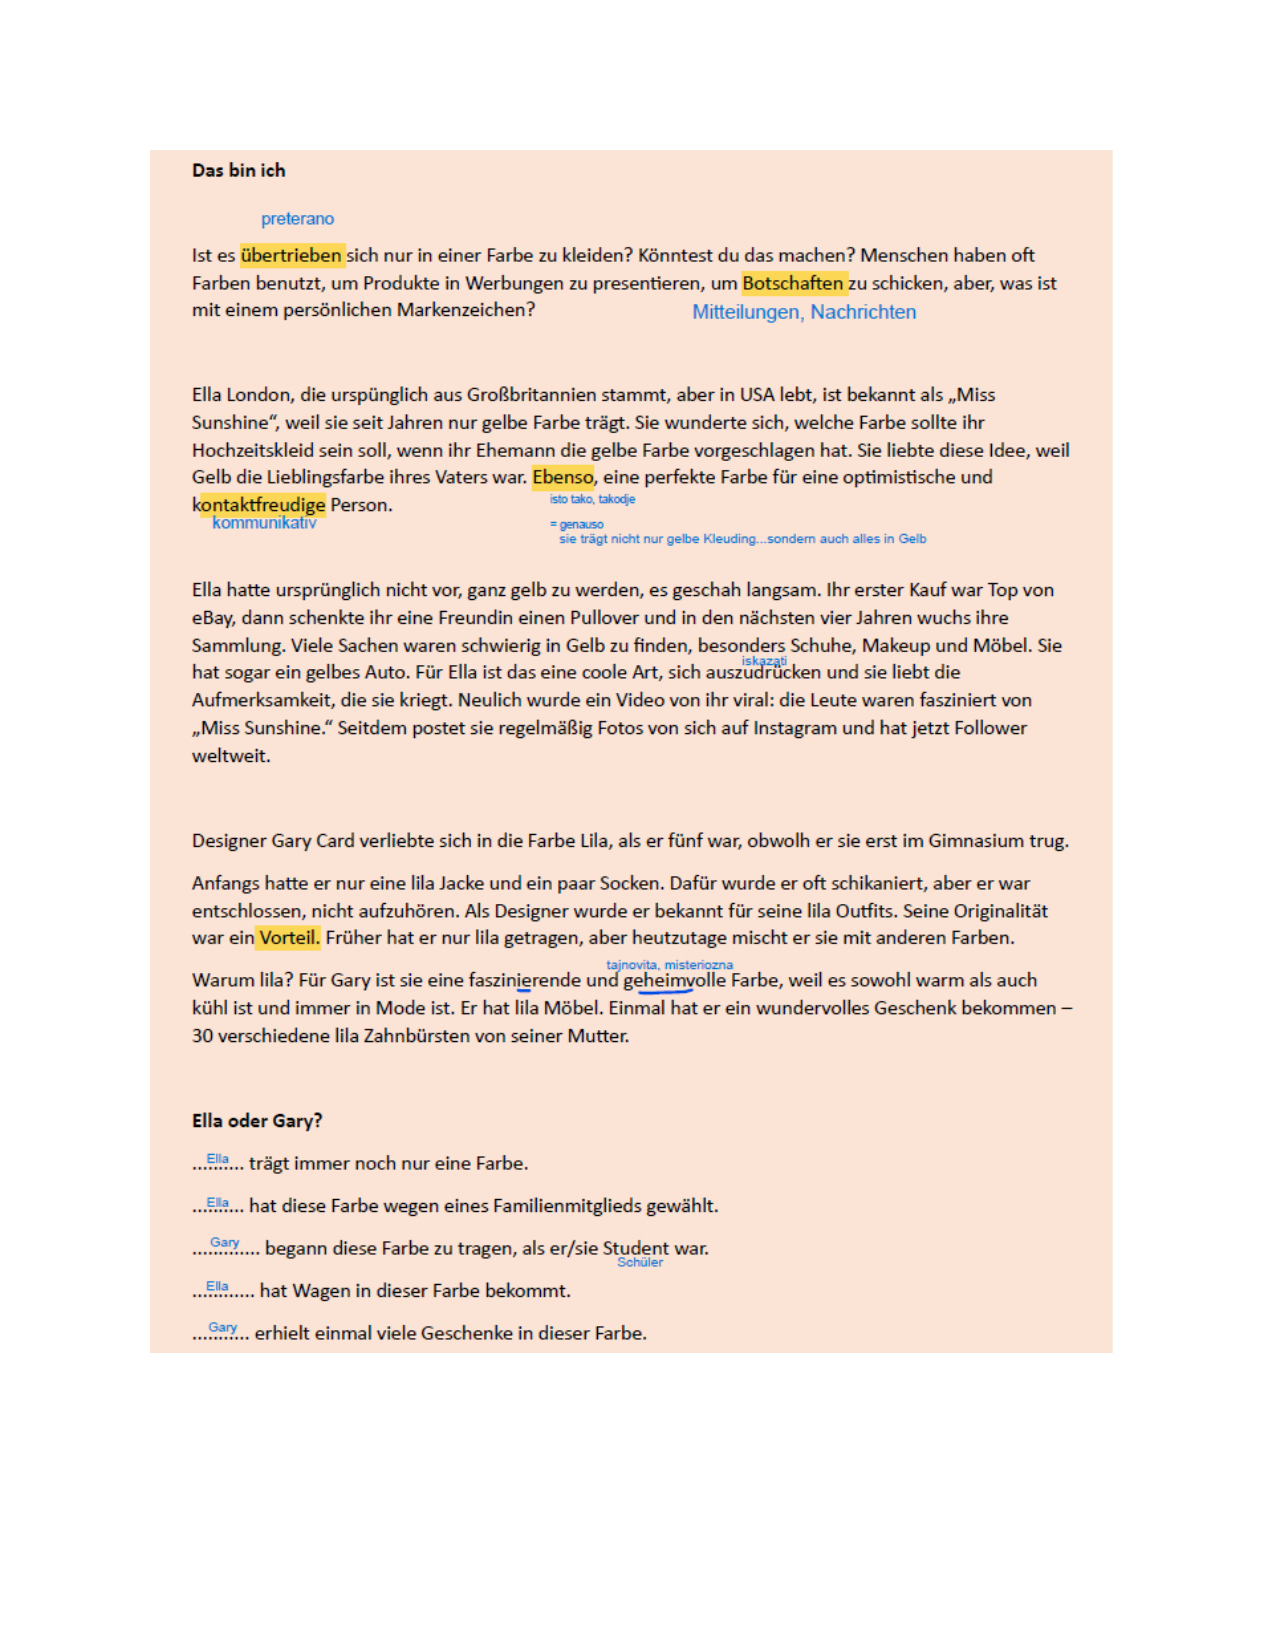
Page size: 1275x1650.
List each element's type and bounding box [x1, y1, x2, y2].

picture [150, 150, 1113, 1353]
